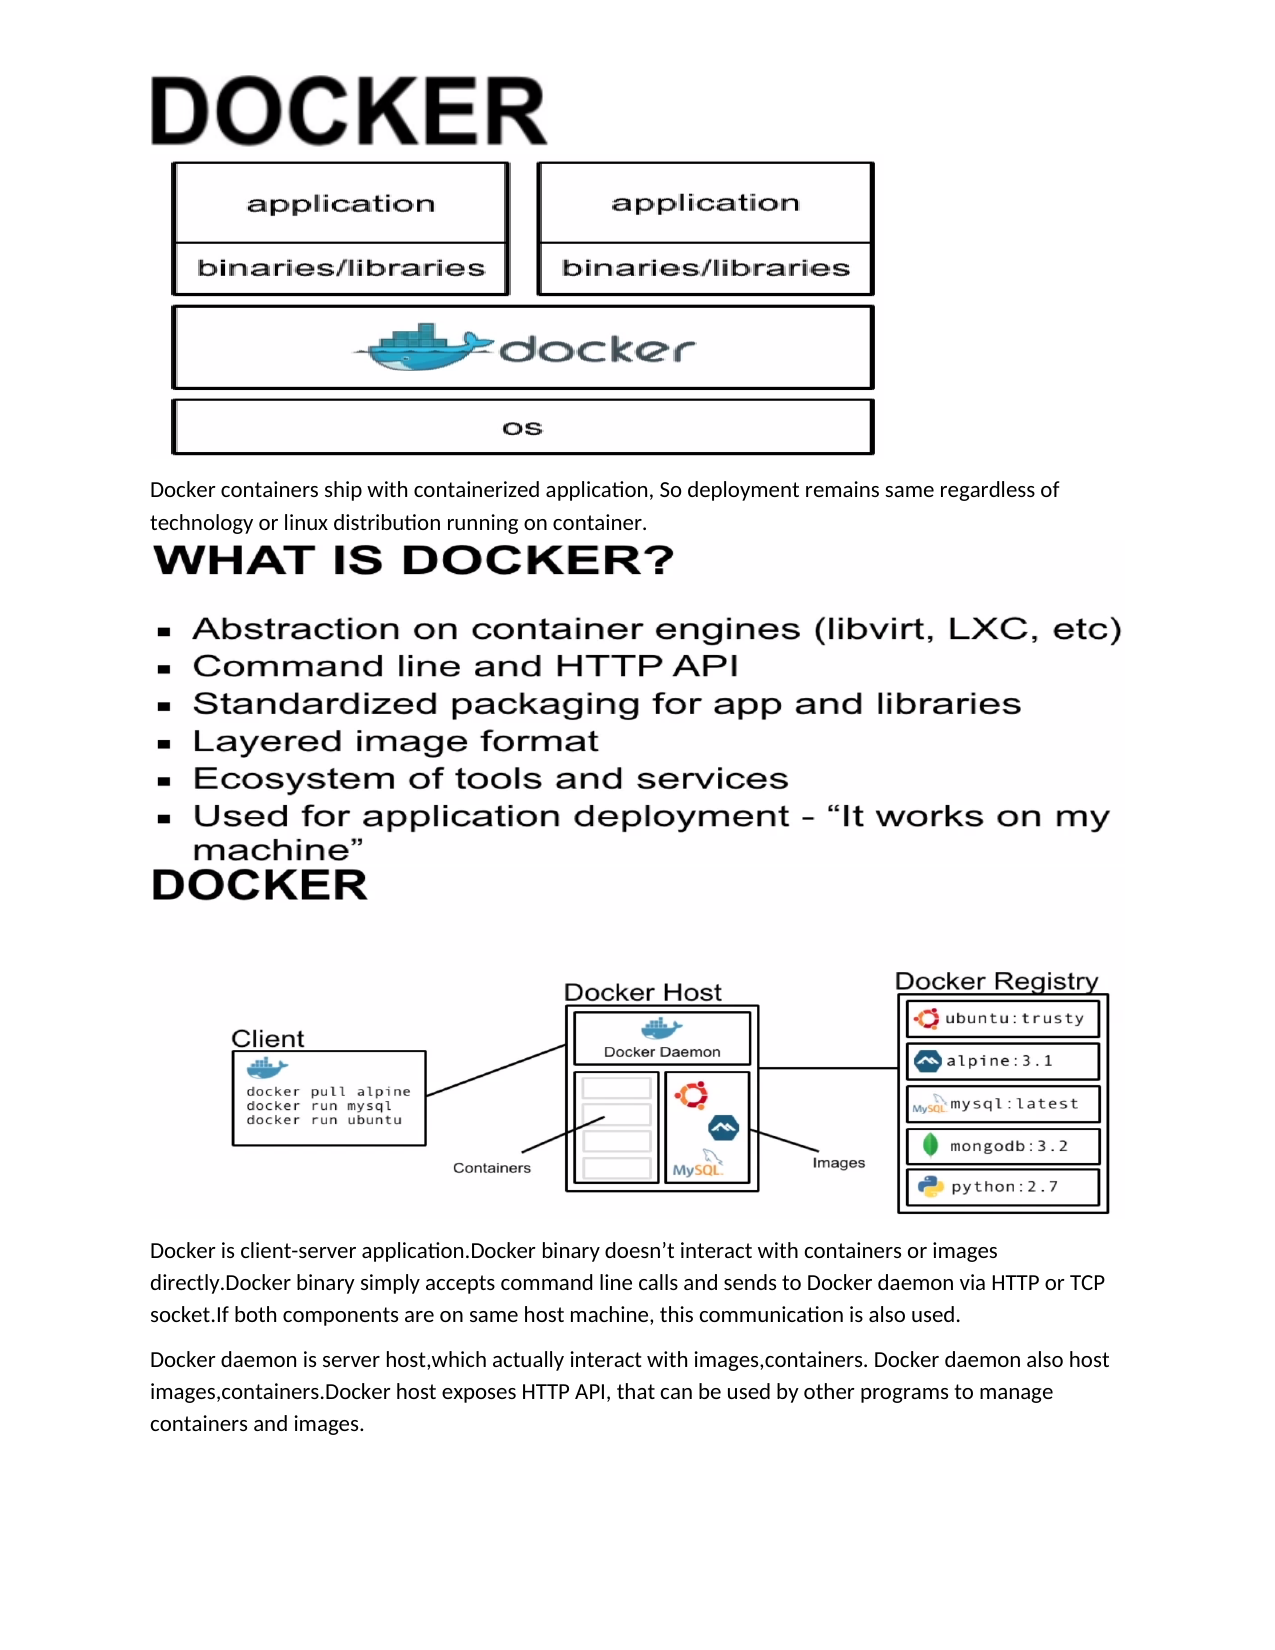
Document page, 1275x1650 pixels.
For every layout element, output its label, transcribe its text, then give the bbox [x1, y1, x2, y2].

picture [150, 540, 1125, 864]
picture [150, 75, 549, 150]
picture [150, 154, 885, 459]
text Docker is client-server application.Docker binary doesn’t interact with containers or images directly.Docker binary simply accepts command line calls and sends to Docker daemon via HTTP or TCP socket.If both components are on same host machine, this communication is also used. [150, 1236, 1125, 1328]
text Docker containers ship with containerized application, So deployment remains same regardless of technology or linux distribution running on container. [150, 476, 1125, 540]
picture [150, 867, 1125, 1219]
text Docker daemon is server host,which actually interact with images,containers. Docker daemon also host images,containers.Docker host exposes HTTP API, that can be used by other programs to manage containers and images. [150, 1345, 1125, 1437]
